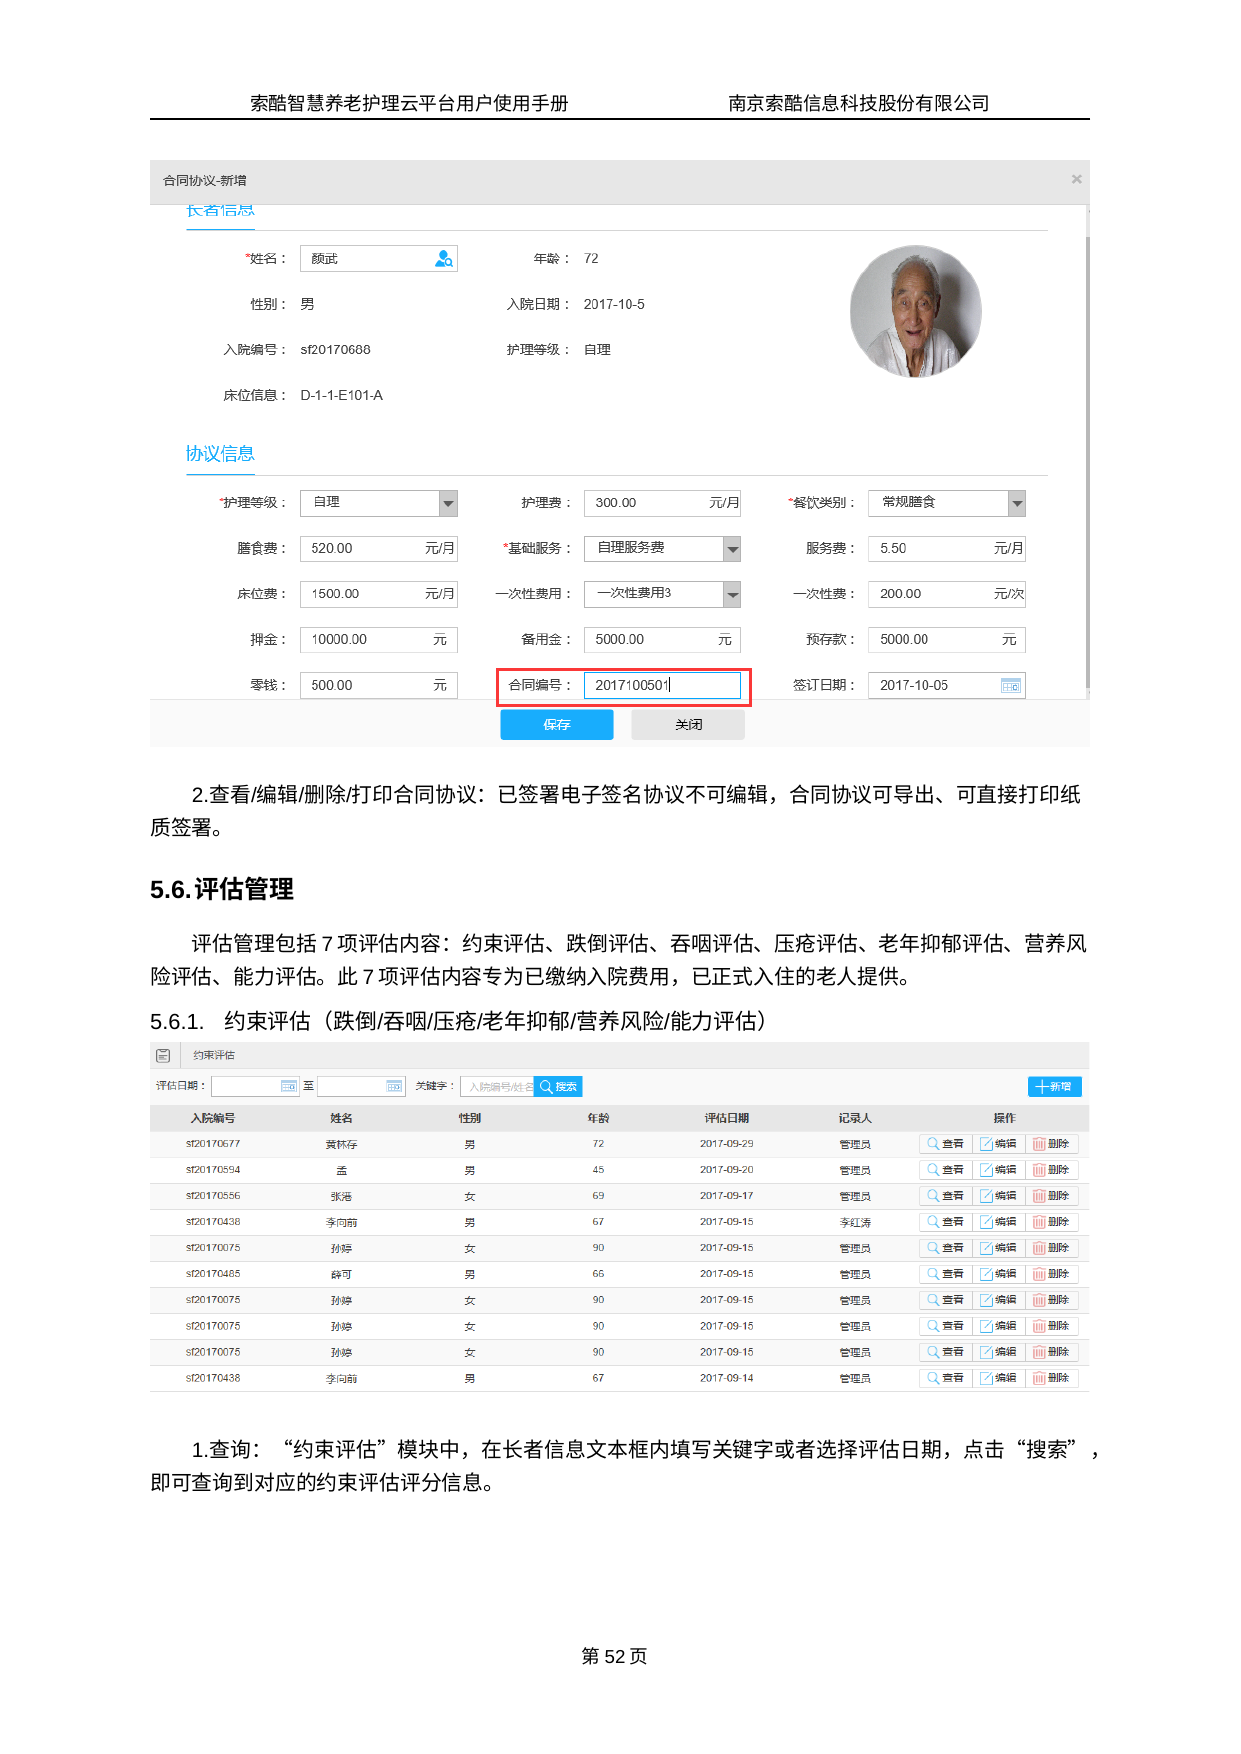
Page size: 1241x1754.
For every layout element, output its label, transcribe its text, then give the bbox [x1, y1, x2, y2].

subtitle 评估管理 [150, 855, 1090, 920]
picture [150, 160, 1090, 747]
picture [150, 1042, 1090, 1416]
text 2.查看/编辑/删除/打印合同协议：已签署电子签名协议不可编辑，合同协议可导出、可直接打印纸质签署。 [150, 777, 1090, 842]
text 1.查询：“约束评估”模块中，在长者信息文本框内填写关键字或者选择评估日期，点击“搜索”，即可查询到对应的约束评估评分信息。 [150, 1432, 1090, 1497]
text 评估管理包括7项评估内容：约束评估、跌倒评估、吞咽评估、压疮评估、老年抑郁评估、营养风险评估、能力评估。此7项评估内容专为已缴纳入院费用，已正式入住的老人提供。 [150, 926, 1090, 991]
subtitle 约束评估（跌倒/吞咽/压疮/老年抑郁/营养风险/能力评估） [150, 1004, 1090, 1036]
